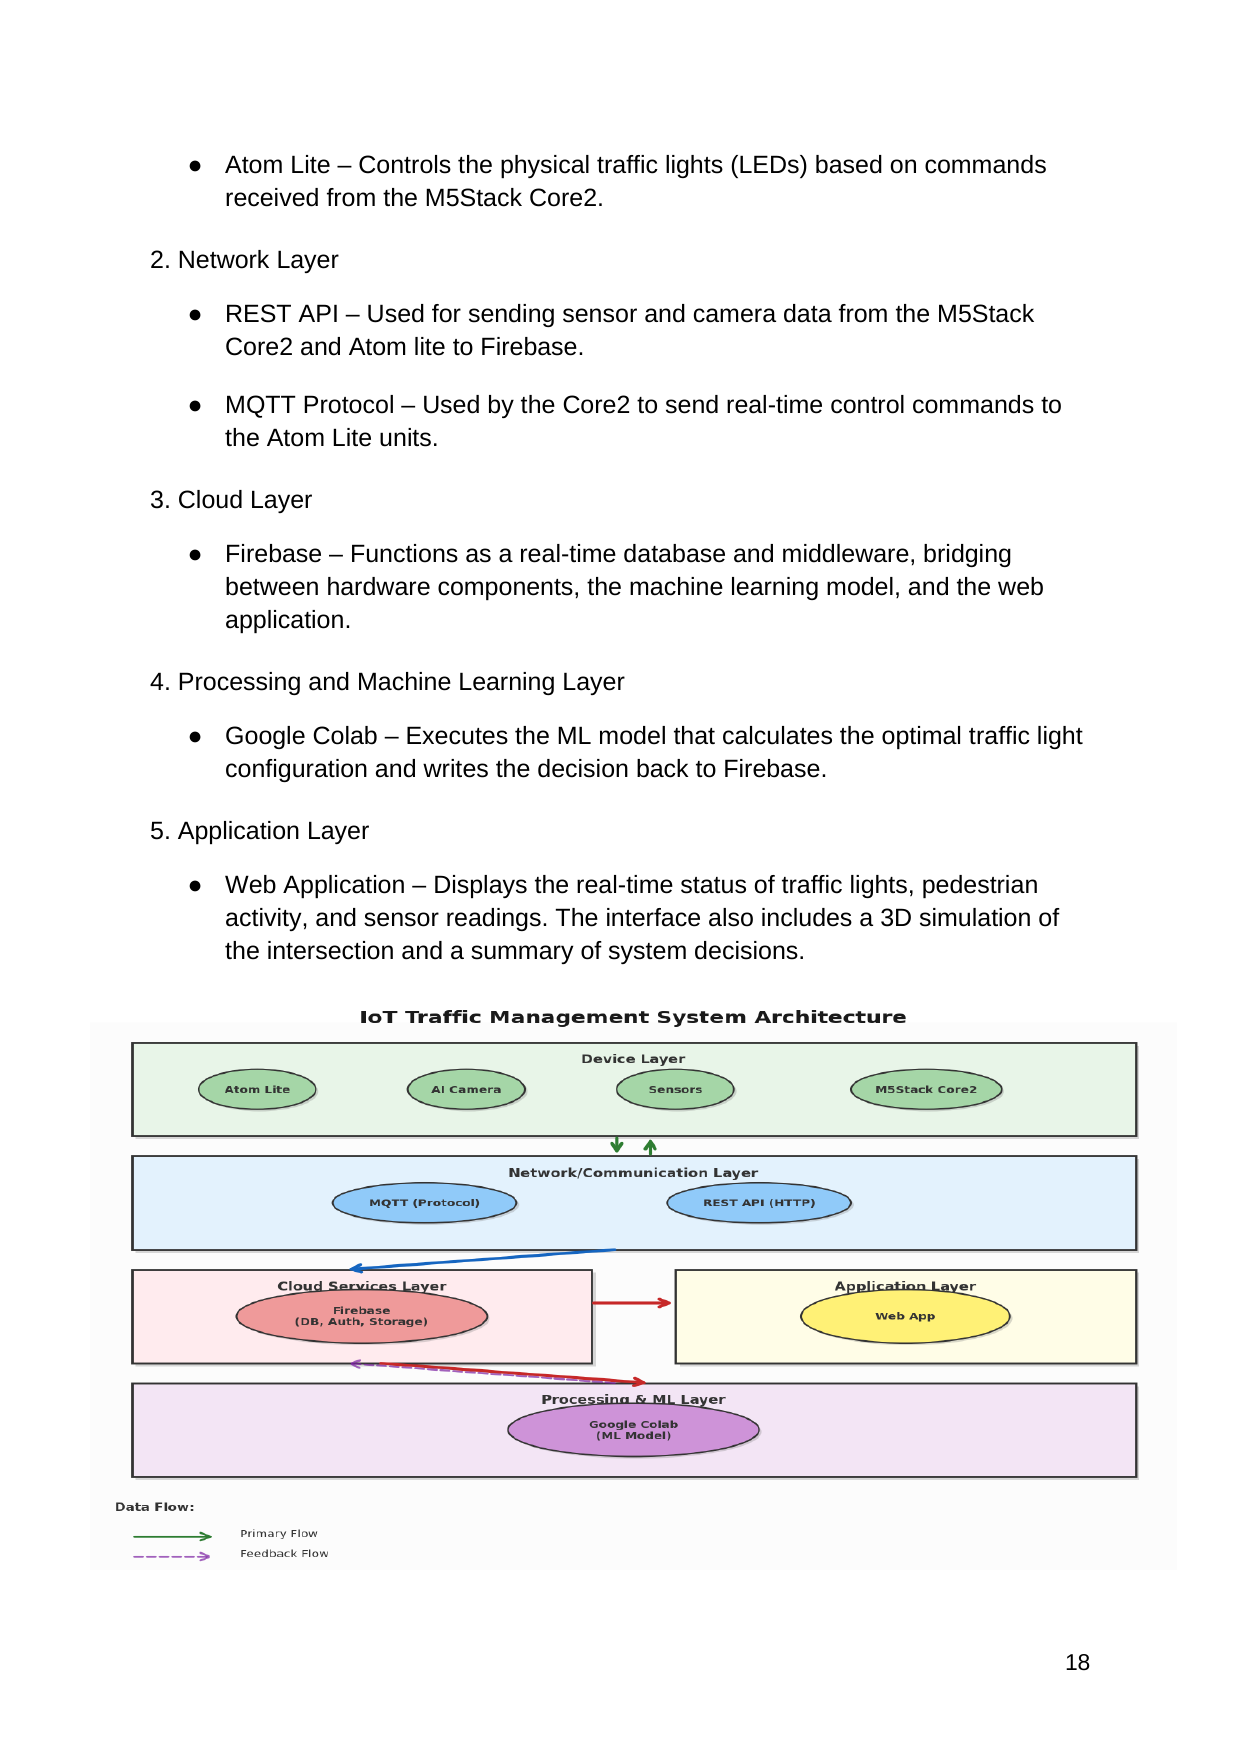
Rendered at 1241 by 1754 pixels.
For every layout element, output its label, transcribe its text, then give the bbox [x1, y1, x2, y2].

list Atom Lite – Controls the physical traffic lights (LEDs) based on commands received from the M5Stack Core2. [187, 150, 1090, 212]
list Firebase – Functions as a real-time database and middleware, bridging between hardware components, the machine learning model, and the web application. [187, 539, 1090, 634]
list REST API – Used for sending sensor and camera data from the M5Stack Core2 and Atom lite to Firebase. [187, 299, 1090, 361]
list Google Colab – Executes the ML model that calculates the optimal traffic light configuration and writes the decision back to Firebase. [187, 721, 1090, 783]
list MQTT Protocol – Used by the Core2 to send real-time control commands to the Atom Lite units. [187, 390, 1090, 452]
picture [39, 997, 1227, 1610]
list Web Application – Displays the real-time status of traffic lights, pedestrian activity, and sensor readings. The interface also includes a 3D simulation of the intersection and a summary of system decisions. [187, 870, 1090, 965]
text 2. Network Layer [150, 245, 1090, 274]
text 4. Processing and Machine Learning Layer [150, 667, 1090, 696]
text 3. Cloud Layer [150, 485, 1090, 514]
text 5. Application Layer [150, 816, 1090, 845]
